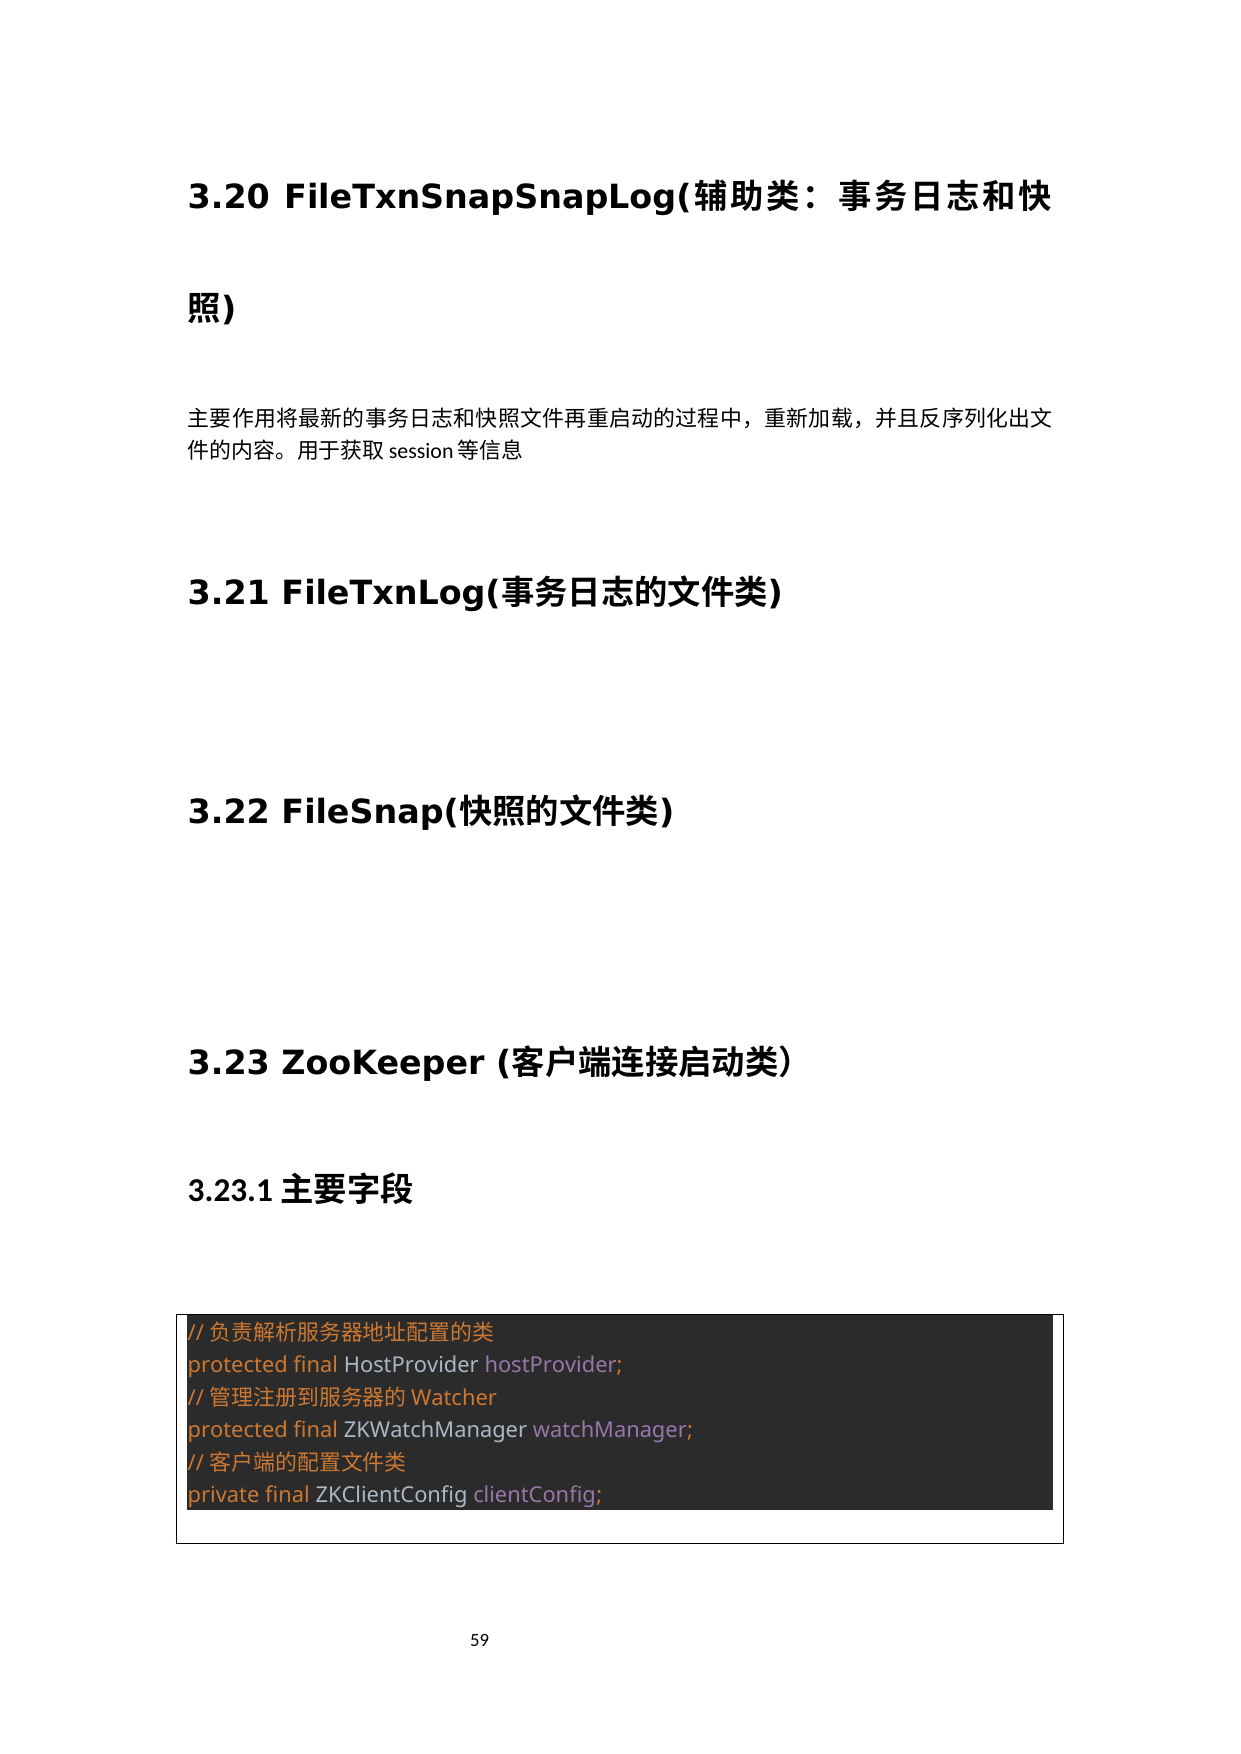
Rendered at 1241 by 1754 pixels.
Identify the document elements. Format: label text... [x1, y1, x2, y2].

text 主要作用将最新的事务日志和快照文件再重启动的过程中，重新加载，并且反序列化出文件的内容。用于获取session等信息 [187, 401, 1053, 466]
table_header // 负责解析服务器地址配置的类 protected final HostProvider hostProvider; // 管理注册到服务器的Watcher protected final ZKWatchManager watchManager; // 客户端的配置文件类 private final ZKClientConfig clientConfig; [177, 1315, 1063, 1542]
subtitle 3.23 ZooKeeper (客户端连接启动类） [187, 1028, 1053, 1093]
subtitle 3.21 FileTxnLog(事务日志的文件类) [187, 558, 1053, 623]
subtitle 3.20 FileTxnSnapSnapLog(辅助类：事务日志和快照) [187, 162, 1053, 339]
subtitle 3.23.1 主要字段 [187, 1154, 1053, 1219]
subtitle 3.22 FileSnap(快照的文件类) [187, 776, 1053, 841]
